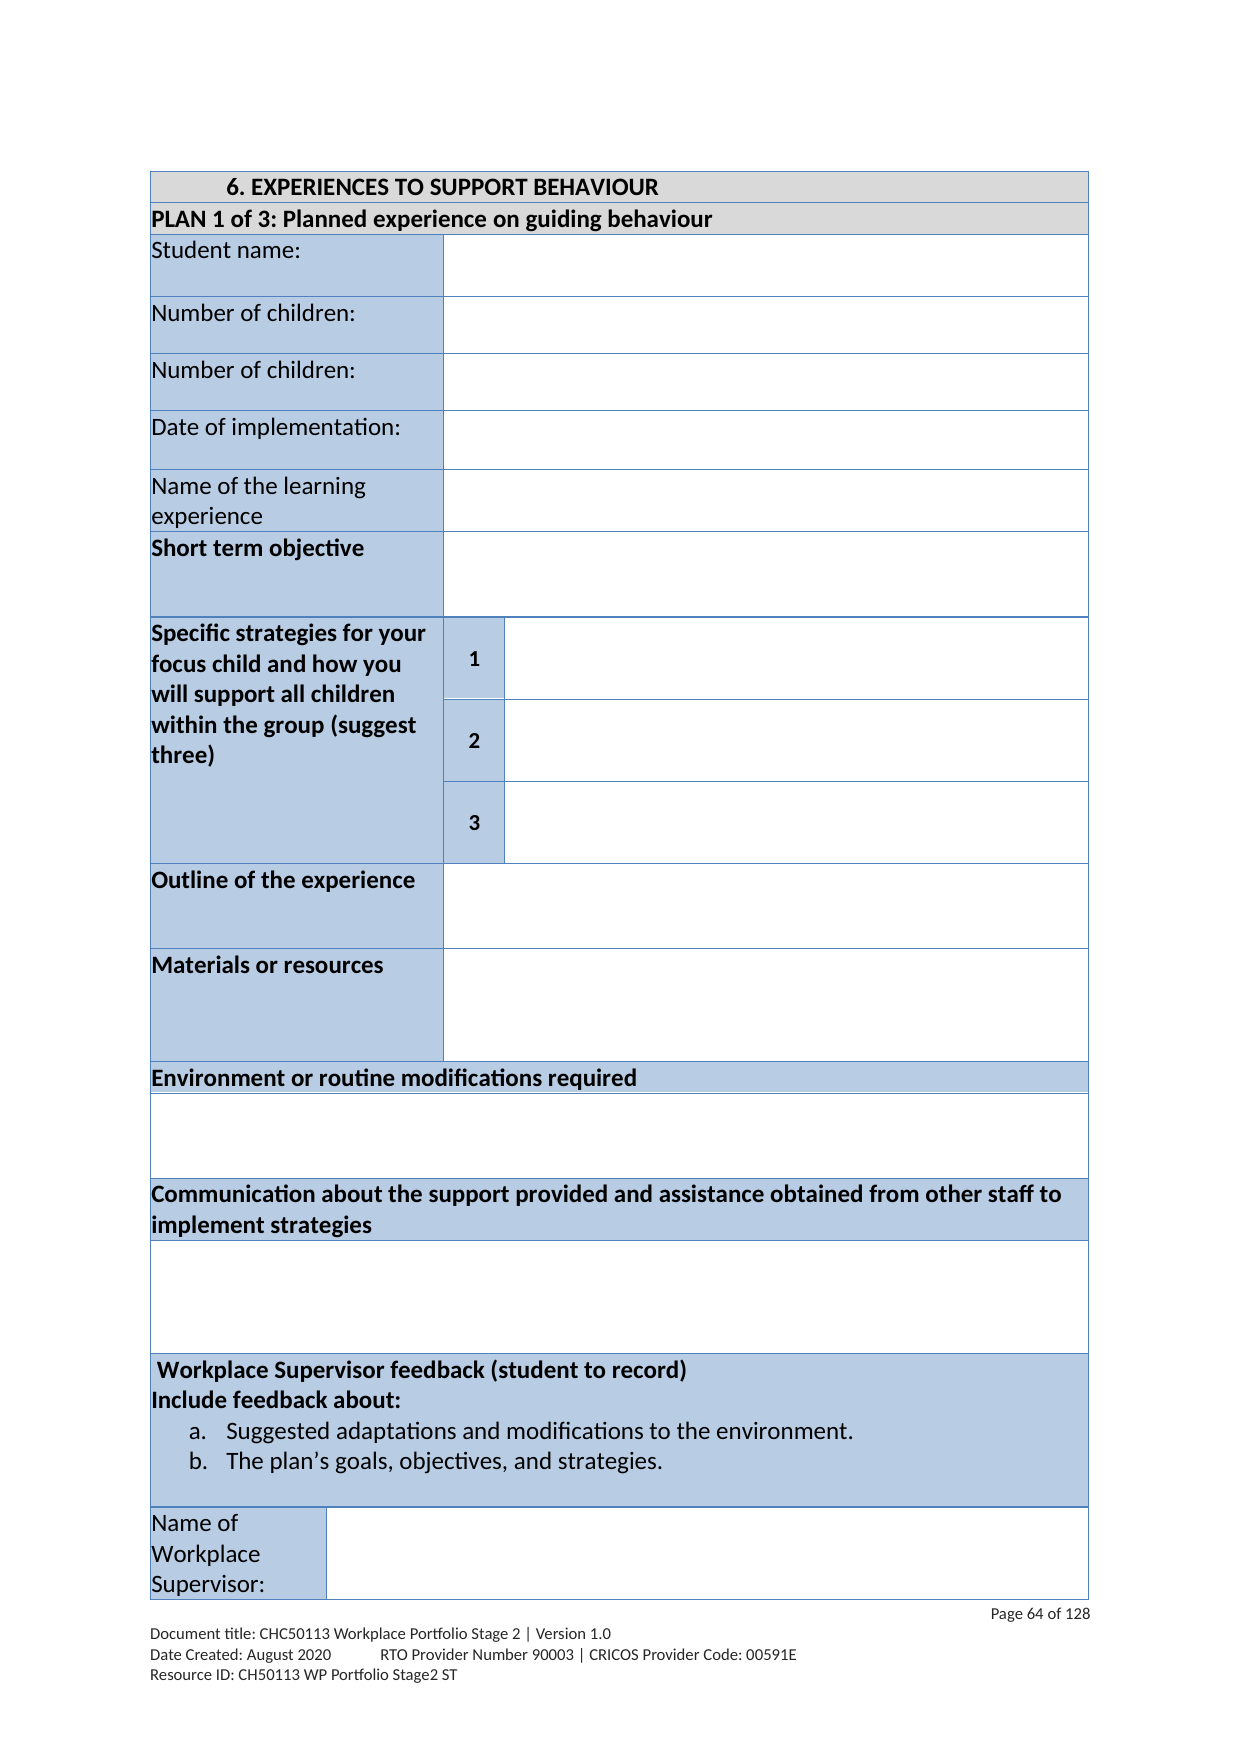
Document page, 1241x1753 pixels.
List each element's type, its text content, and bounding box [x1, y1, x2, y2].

table_cell [505, 618, 1088, 698]
table_cell Workplace Supervisor feedback (student to record) Include feedback about: Suggested adaptations and modifications to the environment. The plan’s goals, objectives, and strategies. [151, 1354, 1088, 1506]
table_cell 1 [444, 618, 504, 698]
table_header 6. EXPERIENCES TO SUPPORT BEHAVIOUR [151, 172, 1088, 202]
table_cell Student name: [151, 235, 443, 296]
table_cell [151, 1508, 326, 1599]
table_cell [505, 700, 1088, 781]
table_cell [444, 470, 1088, 531]
table_cell [505, 782, 1088, 863]
table_cell Specific strategies for your focus child and how you will support all children within the group (suggest three) [151, 618, 443, 863]
table_cell Outline of the experience [151, 864, 443, 948]
table_cell [444, 354, 1088, 410]
table_cell [444, 532, 1088, 616]
table_cell Date of implementation: [151, 411, 443, 469]
table_cell [151, 1094, 1088, 1178]
table_cell Name of the learning experience [151, 470, 443, 531]
table_cell [444, 864, 1088, 948]
table_cell Number of children: [151, 297, 443, 353]
table_cell Number of children: [151, 354, 443, 410]
table_cell [444, 235, 1088, 296]
table_cell [327, 1508, 1088, 1599]
table_cell 3 [444, 782, 504, 863]
table_cell Short term objective [151, 532, 443, 616]
table_cell Environment or routine modifications required [151, 1062, 1088, 1092]
table_cell Materials or resources [151, 949, 443, 1061]
table_cell [444, 949, 1088, 1061]
table_cell 2 [444, 700, 504, 781]
table_cell [444, 297, 1088, 353]
table_cell Communication about the support provided and assistance obtained from other staff to implement strategies [151, 1179, 1088, 1240]
table_cell [444, 411, 1088, 469]
table_cell [151, 1241, 1088, 1353]
table_cell PLAN 1 of 3: Planned experience on guiding behaviour [151, 203, 1088, 234]
